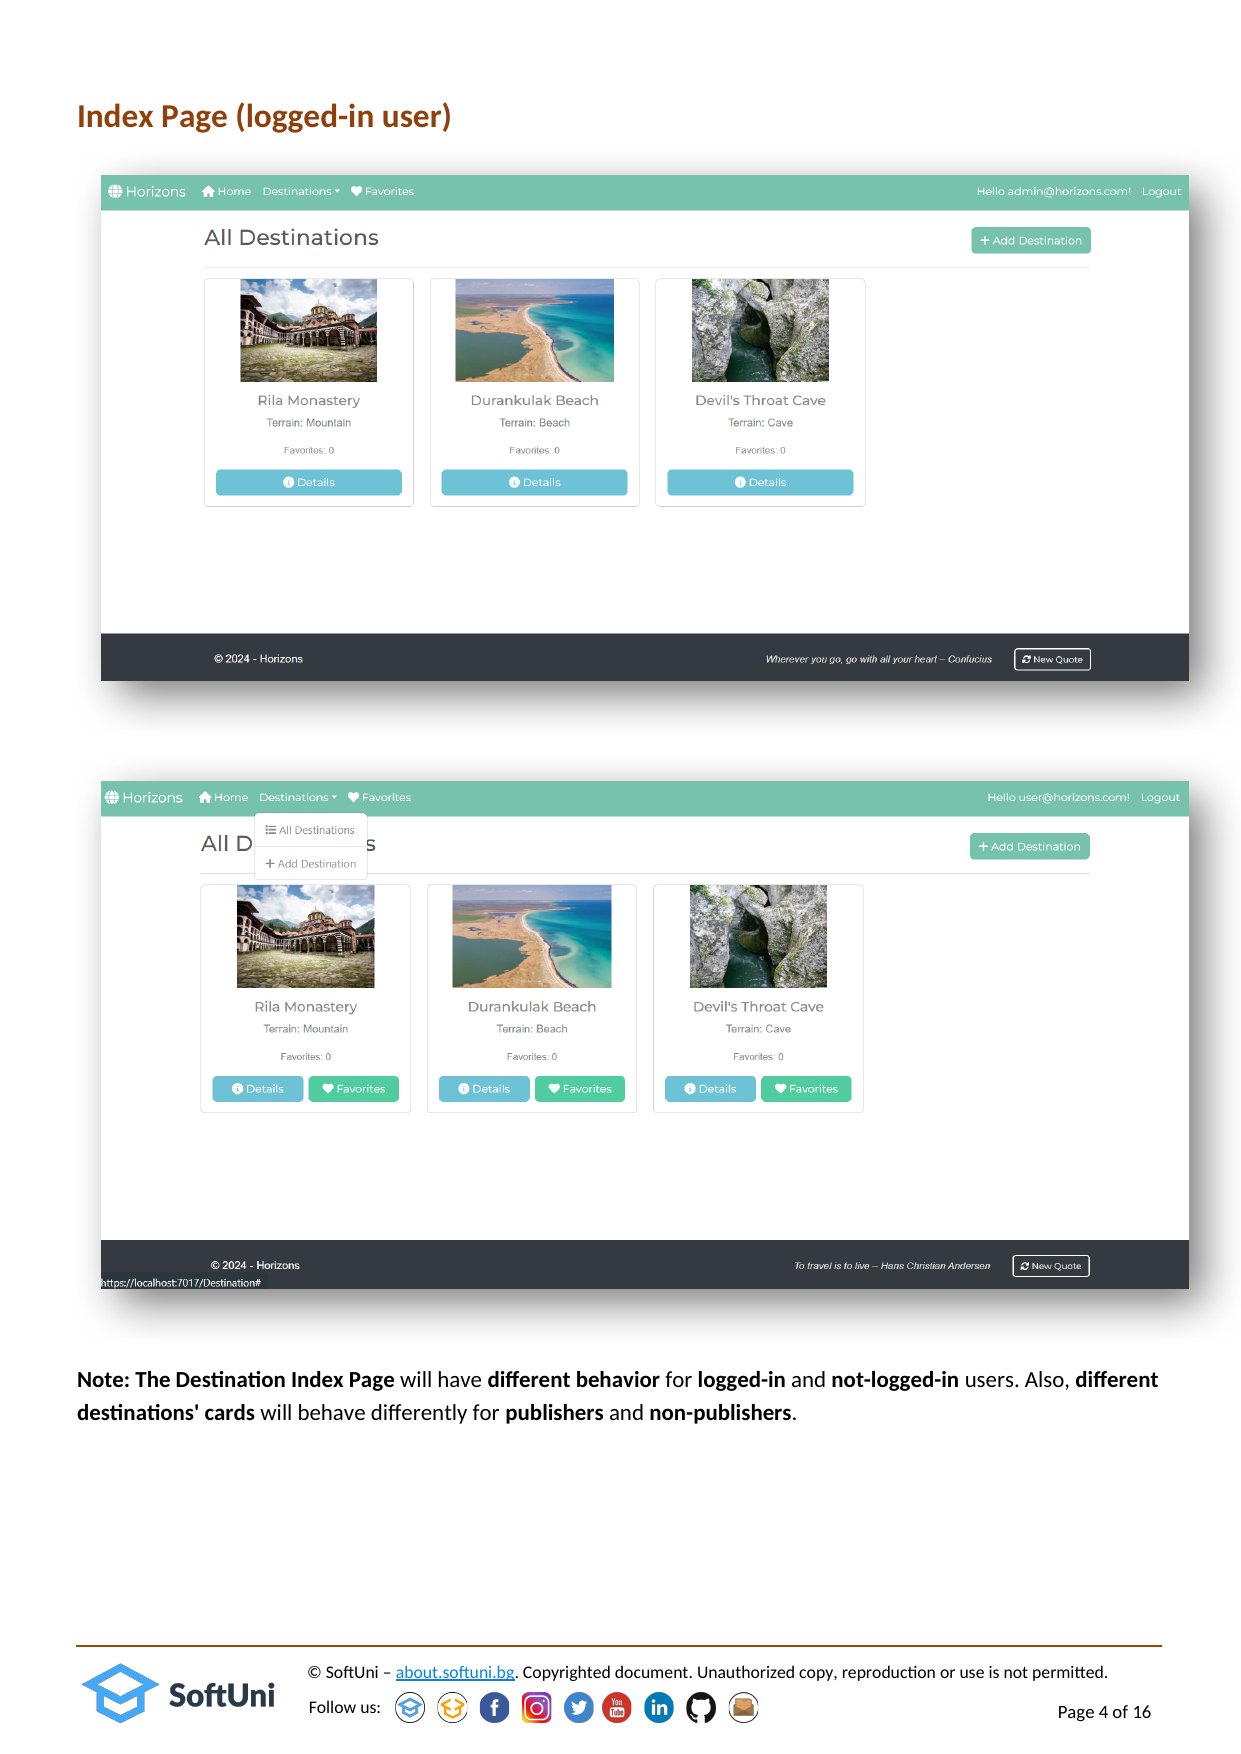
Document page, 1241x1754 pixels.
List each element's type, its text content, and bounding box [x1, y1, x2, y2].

picture [728, 1692, 759, 1723]
text Note: The Destination Index Page will have different behavior for logged-in and not-logged-in users. Also, different destinations' cards will behave differently for publishers and non-publishers. [77, 1366, 1163, 1426]
subtitle Index Page (logged-in user) [77, 95, 1163, 136]
picture [665, 1714, 674, 1723]
picture [644, 1692, 653, 1701]
picture [644, 1714, 653, 1723]
picture [658, 1705, 667, 1714]
picture [686, 1692, 716, 1723]
picture [665, 1692, 674, 1701]
picture [564, 1692, 594, 1723]
picture [101, 175, 1189, 681]
picture [602, 1692, 632, 1723]
picture [101, 781, 1189, 1289]
picture [75, 1658, 281, 1729]
picture [395, 1692, 425, 1723]
picture [479, 1692, 510, 1723]
picture [522, 1692, 552, 1723]
picture [437, 1692, 468, 1723]
